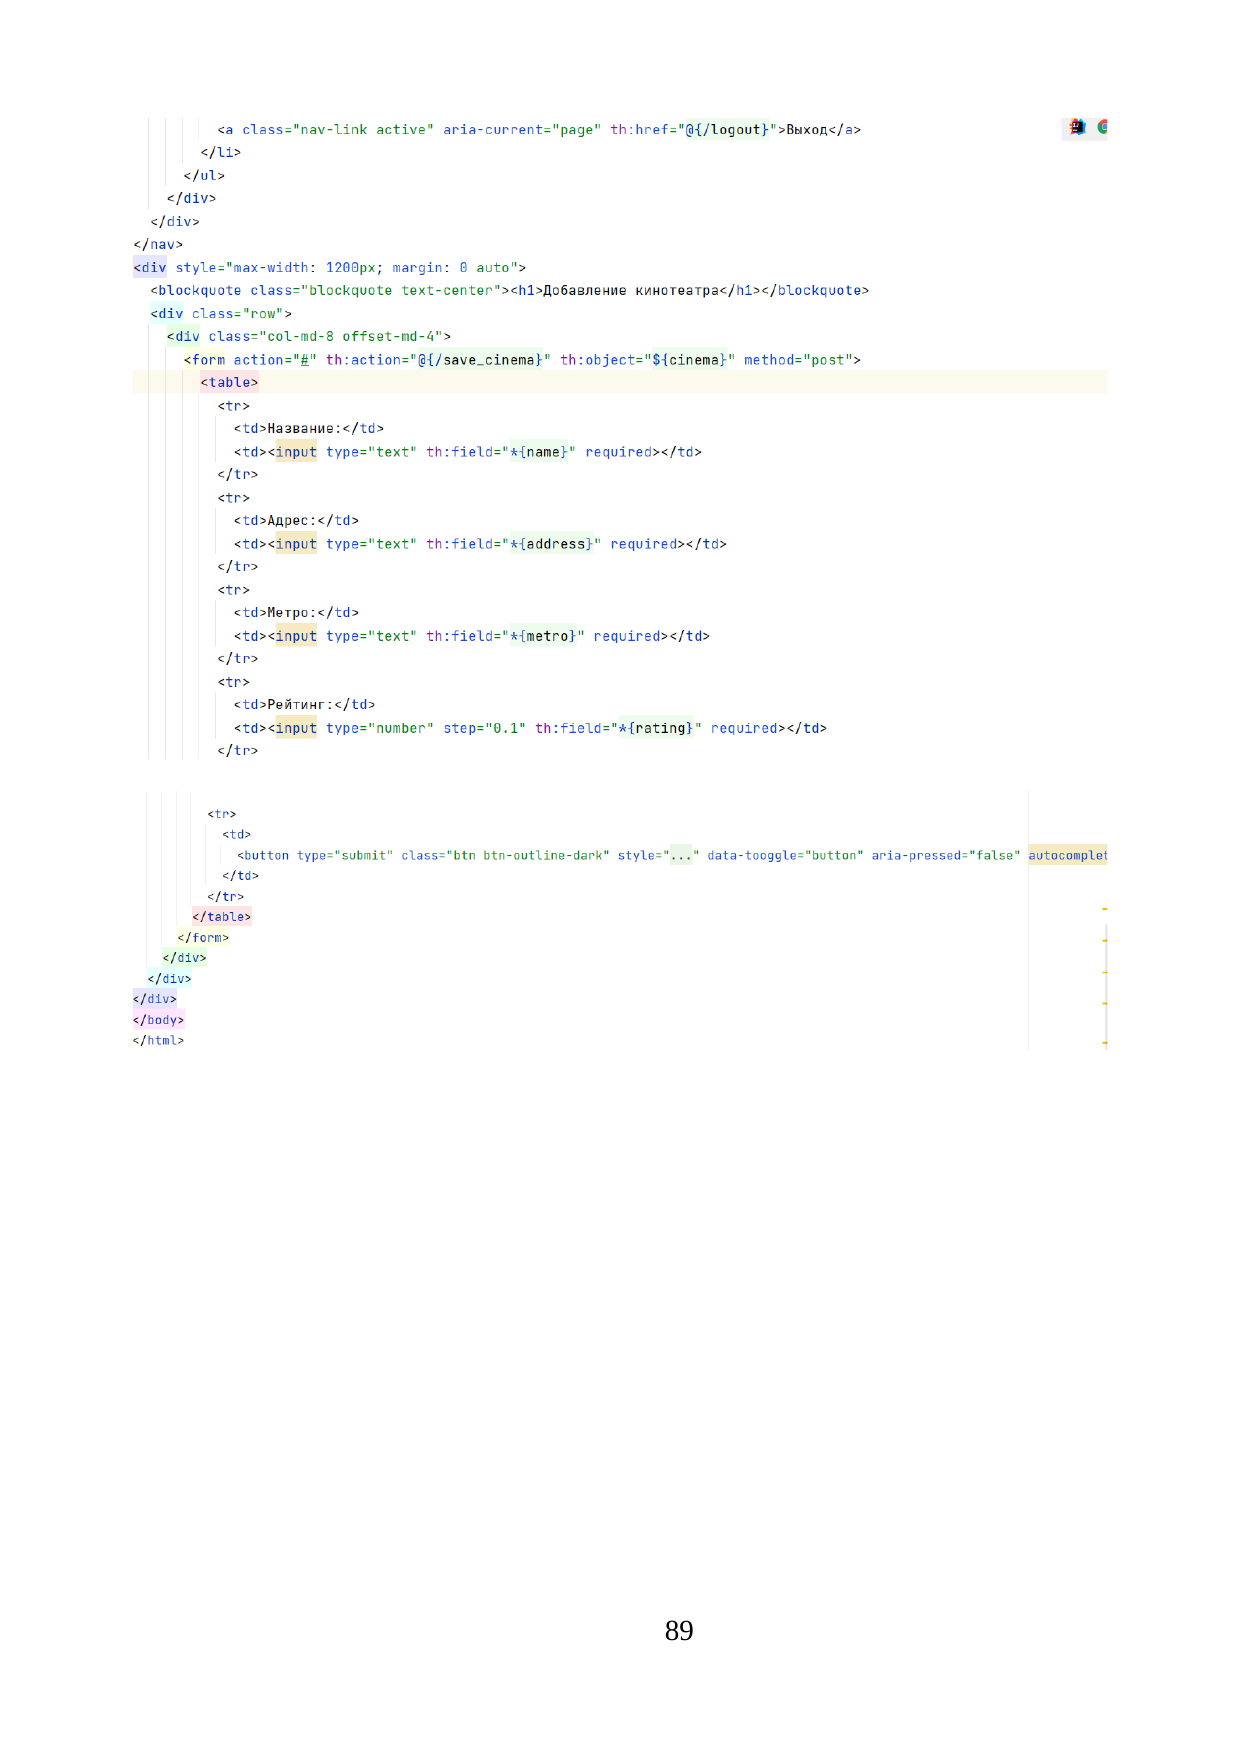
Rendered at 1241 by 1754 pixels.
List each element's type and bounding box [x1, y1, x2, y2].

picture [132, 791, 1108, 1050]
picture [132, 118, 1108, 759]
